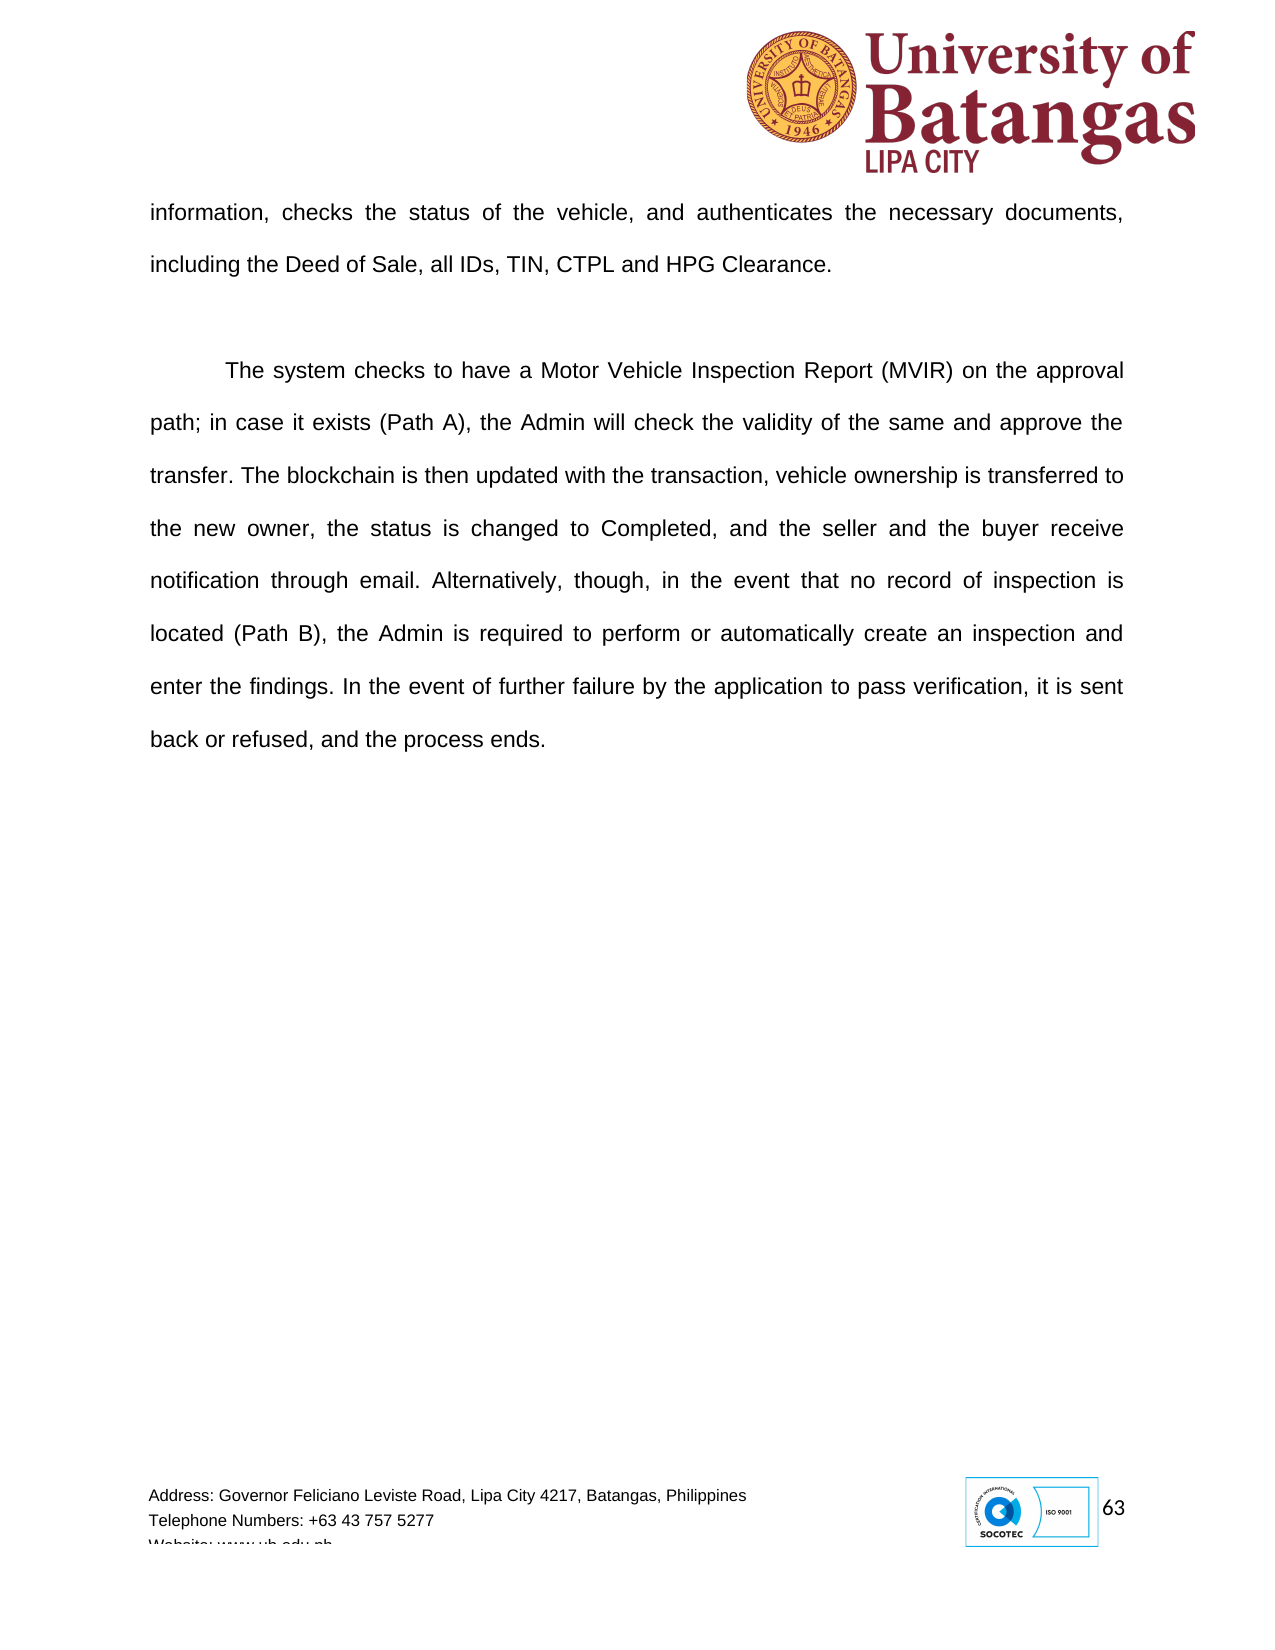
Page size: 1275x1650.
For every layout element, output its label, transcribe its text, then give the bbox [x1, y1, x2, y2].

text The system checks to have a Motor Vehicle Inspection Report (MVIR) on the approval path; in case it exists (Path A), the Admin will check the validity of the same and approve the transfer. The blockchain is then updated with the transaction, vehicle ownership is transferred to the new owner, the status is changed to Completed, and the seller and the buyer receive notification through email. Alternatively, though, in the event that no record of inspection is located (Path B), the Admin is required to perform or automatically create an inspection and enter the findings. In the event of further failure by the application to pass verification, it is sent back or refused, and the process ends. [150, 357, 1125, 752]
picture [965, 1479, 1099, 1545]
picture [746, 31, 1195, 173]
